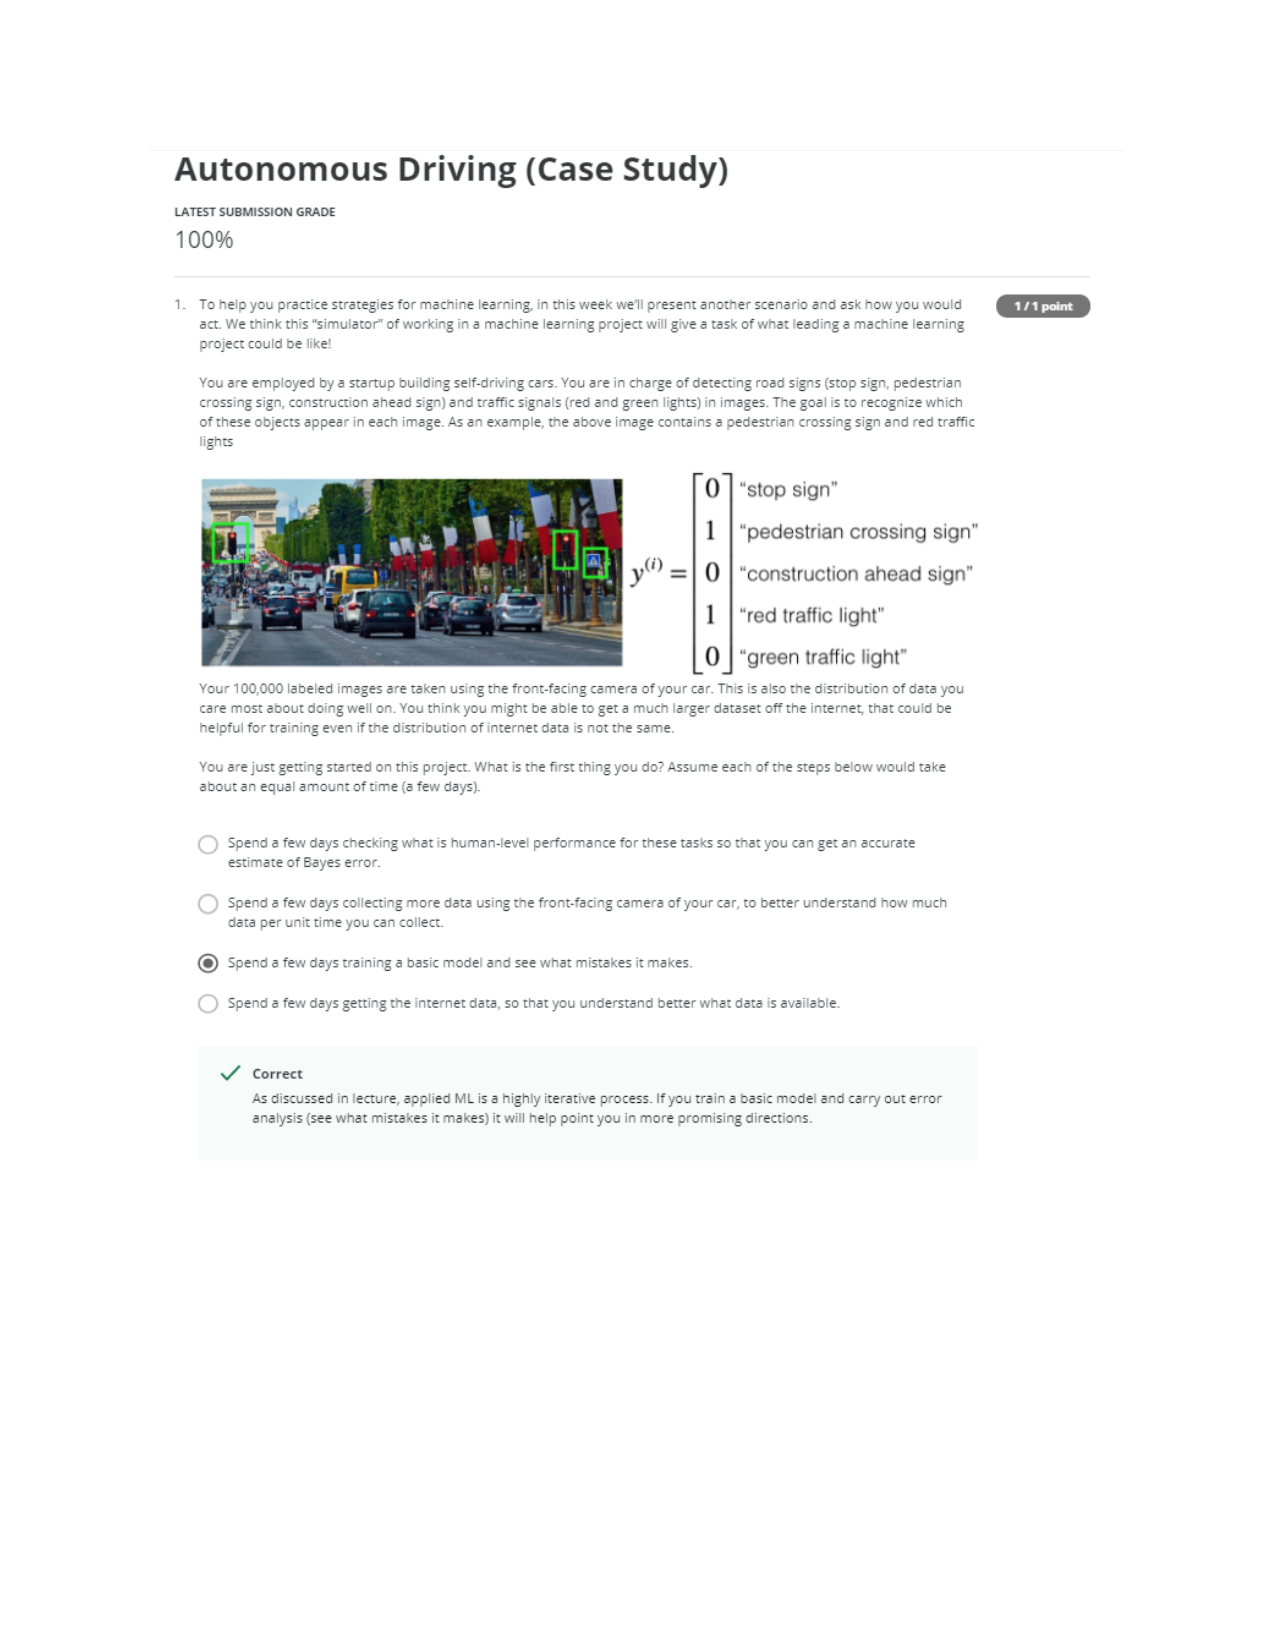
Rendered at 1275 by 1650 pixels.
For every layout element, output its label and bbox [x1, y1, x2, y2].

picture [150, 150, 1125, 1184]
